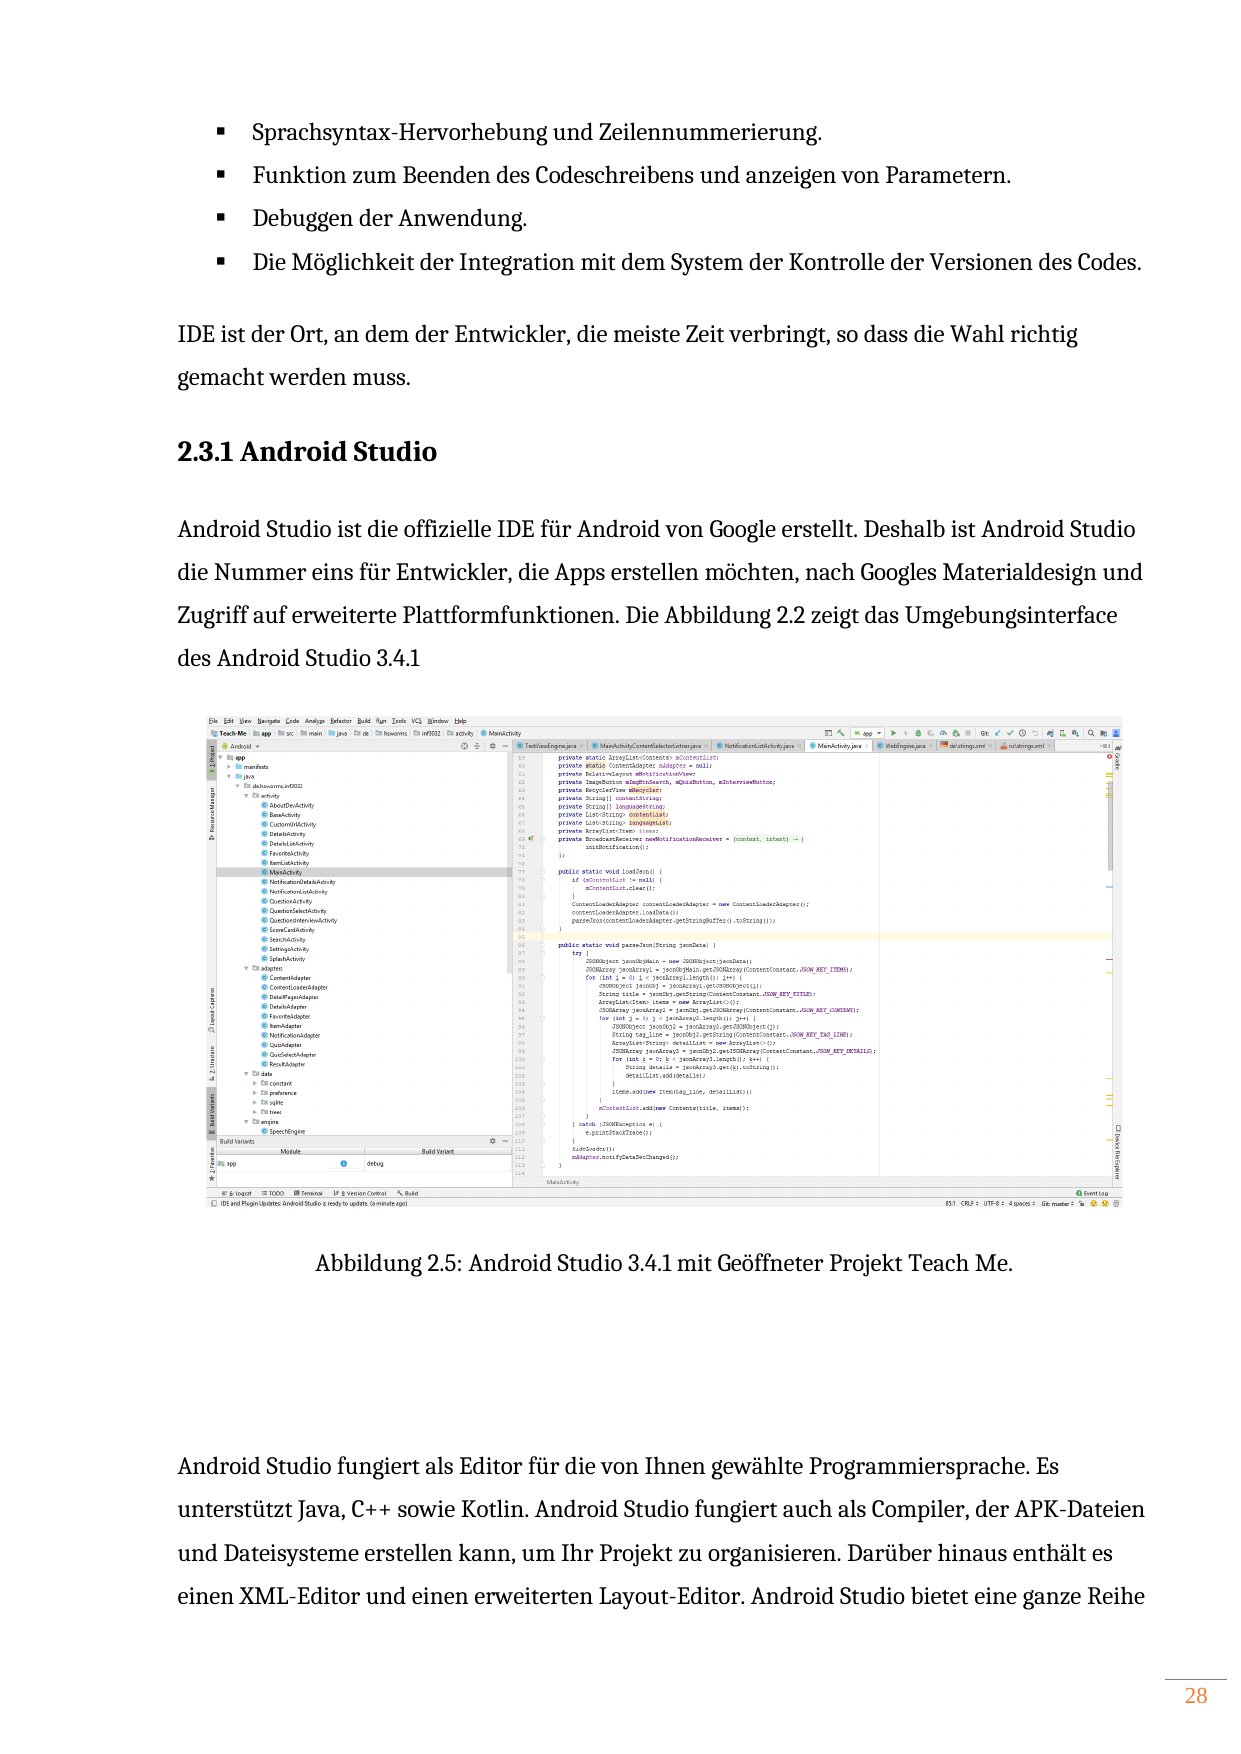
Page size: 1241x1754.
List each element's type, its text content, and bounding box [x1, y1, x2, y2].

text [177, 1452, 1152, 1610]
text IDE ist der Ort, an dem der Entwickler, die meiste Zeit verbringt, so dass die Wahl richtig gemacht werden muss. [177, 320, 1152, 392]
list Sprachsyntax-Hervorhebung und Zeilennummerierung. [215, 118, 1152, 147]
list Debuggen der Anwendung. [215, 204, 1152, 233]
text Android Studio ist die offizielle IDE für Android von Google erstellt. Deshalb ist Android Studio die Nummer eins für Entwickler, die Apps erstellen möchten, nach Googles Materialdesign und Zugriff auf erweiterte Plattformfunktionen. Die Abbildung 2.2 zeigt das Umgebungsinterface des Android Studio 3.4.1 [177, 515, 1152, 673]
list Die Möglichkeit der Integration mit dem System der Kontrolle der Versionen des Codes. [215, 247, 1152, 276]
list Funktion zum Beenden des Codeschreibens und anzeigen von Parametern. [215, 161, 1152, 190]
picture [206, 716, 1123, 1207]
subtitle 2.3.1 Android Studio [177, 435, 1152, 469]
